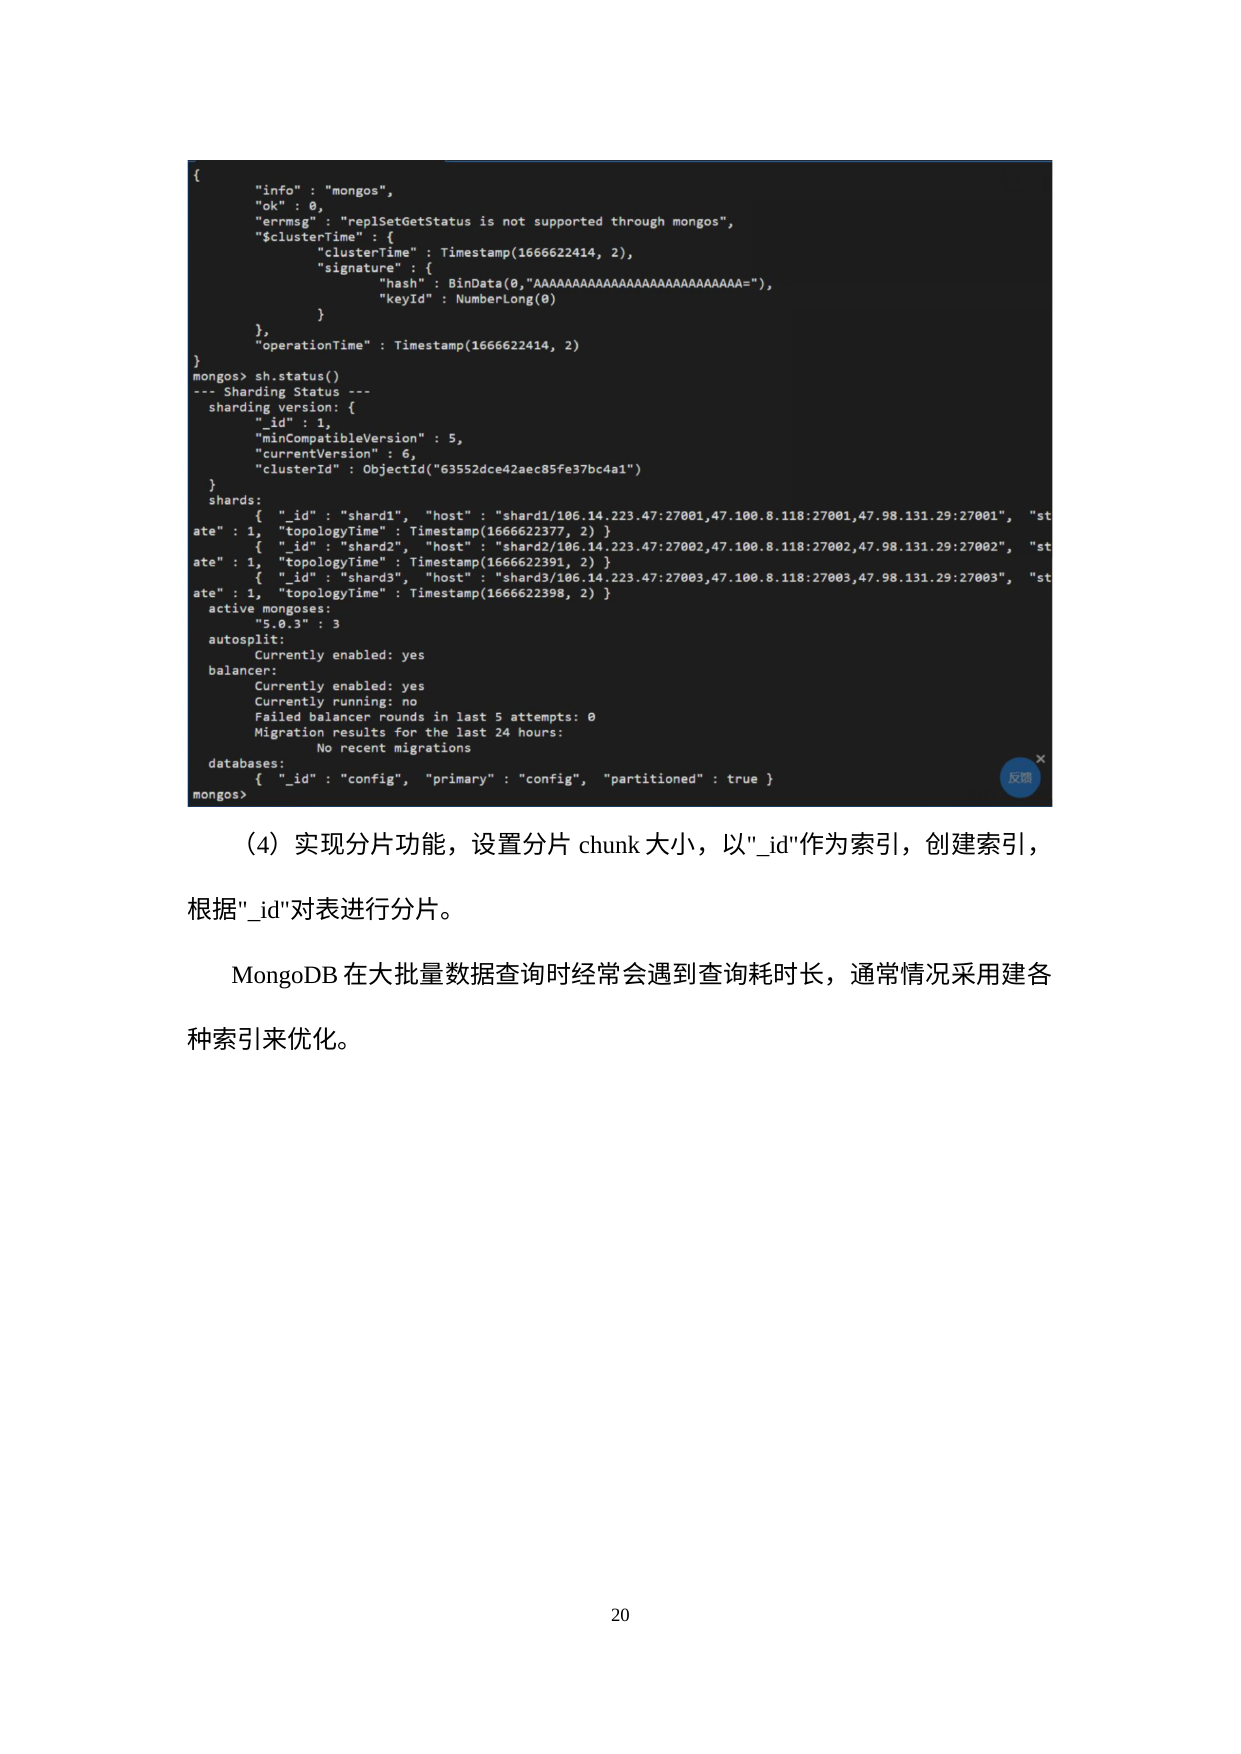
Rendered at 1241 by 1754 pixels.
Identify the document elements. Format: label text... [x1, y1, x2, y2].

text MongoDB在大批量数据查询时经常会遇到查询耗时长，通常情况采用建各种索引来优化。 [187, 940, 1053, 1070]
picture [187, 160, 1053, 807]
text （4）实现分片功能，设置分片chunk大小，以"_id"作为索引，创建索引，根据"_id"对表进行分片。 [187, 810, 1053, 940]
